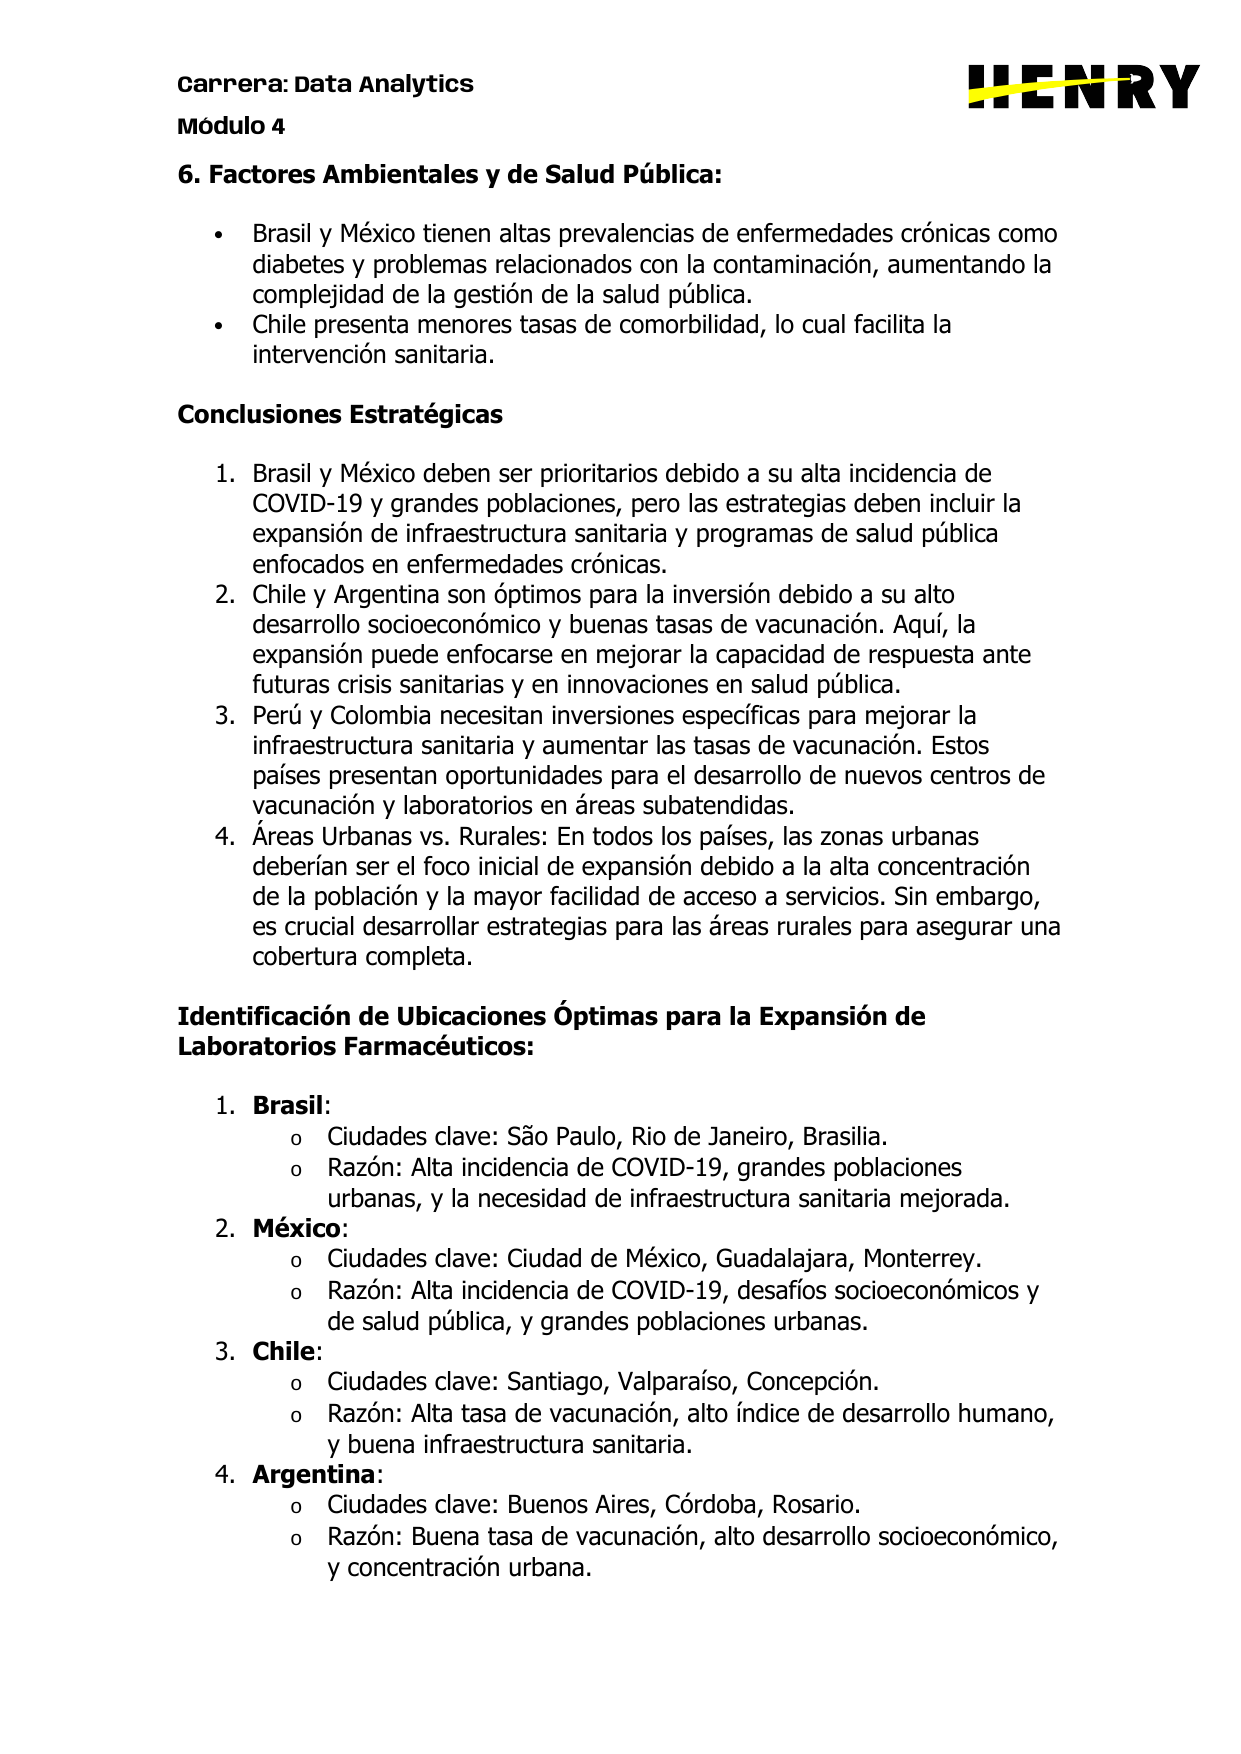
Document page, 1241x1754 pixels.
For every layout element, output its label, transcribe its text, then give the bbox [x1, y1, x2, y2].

list Chile: [215, 1336, 1063, 1366]
list Ciudades clave: Buenos Aires, Córdoba, Rosario. [290, 1489, 1063, 1520]
list Ciudades clave: Santiago, Valparaíso, Concepción. [290, 1366, 1063, 1397]
list Argentina: [215, 1458, 1063, 1489]
list Áreas Urbanas vs. Rurales: En todos los países, las zonas urbanas deberían ser el foco inicial de expansión debido a la alta concentración de la población y la mayor facilidad de acceso a servicios. Sin embargo, es crucial desarrollar estrategias para las áreas rurales para asegurar una cobertura completa. [215, 820, 1063, 971]
list México: [215, 1213, 1063, 1243]
list Razón: Alta incidencia de COVID-19, grandes poblaciones urbanas, y la necesidad de infraestructura sanitaria mejorada. [290, 1151, 1063, 1213]
text Conclusiones Estratégicas [177, 398, 1063, 428]
list Perú y Colombia necesitan inversiones específicas para mejorar la infraestructura sanitaria y aumentar las tasas de vacunación. Estos países presentan oportunidades para el desarrollo de nuevos centros de vacunación y laboratorios en áreas subatendidas. [215, 699, 1063, 820]
text 6. Factores Ambientales y de Salud Pública: [177, 158, 1063, 189]
list Razón: Buena tasa de vacunación, alto desarrollo socioeconómico, y concentración urbana. [290, 1520, 1063, 1581]
list Brasil y México tienen altas prevalencias de enfermedades crónicas como diabetes y problemas relacionados con la contaminación, aumentando la complejidad de la gestión de la salud pública. [215, 218, 1063, 308]
list Brasil: [215, 1090, 1063, 1120]
text Identificación de Ubicaciones Óptimas para la Expansión de Laboratorios Farmacéuticos: [177, 1000, 1063, 1061]
list Ciudades clave: Ciudad de México, Guadalajara, Monterrey. [290, 1243, 1063, 1274]
list Razón: Alta tasa de vacunación, alto índice de desarrollo humano, y buena infraestructura sanitaria. [290, 1397, 1063, 1458]
picture [949, 30, 1232, 140]
list Chile presenta menores tasas de comorbilidad, lo cual facilita la intervención sanitaria. [215, 308, 1063, 369]
list Brasil y México deben ser prioritarios debido a su alta incidencia de COVID-19 y grandes poblaciones, pero las estrategias deben incluir la expansión de infraestructura sanitaria y programas de salud pública enfocados en enfermedades crónicas. [215, 457, 1063, 578]
list Ciudades clave: São Paulo, Rio de Janeiro, Brasilia. [290, 1120, 1063, 1151]
list Razón: Alta incidencia de COVID-19, desafíos socioeconómicos y de salud pública, y grandes poblaciones urbanas. [290, 1274, 1063, 1336]
list Chile y Argentina son óptimos para la inversión debido a su alto desarrollo socioeconómico y buenas tasas de vacunación. Aquí, la expansión puede enfocarse en mejorar la capacidad de respuesta ante futuras crisis sanitarias y en innovaciones en salud pública. [215, 578, 1063, 699]
